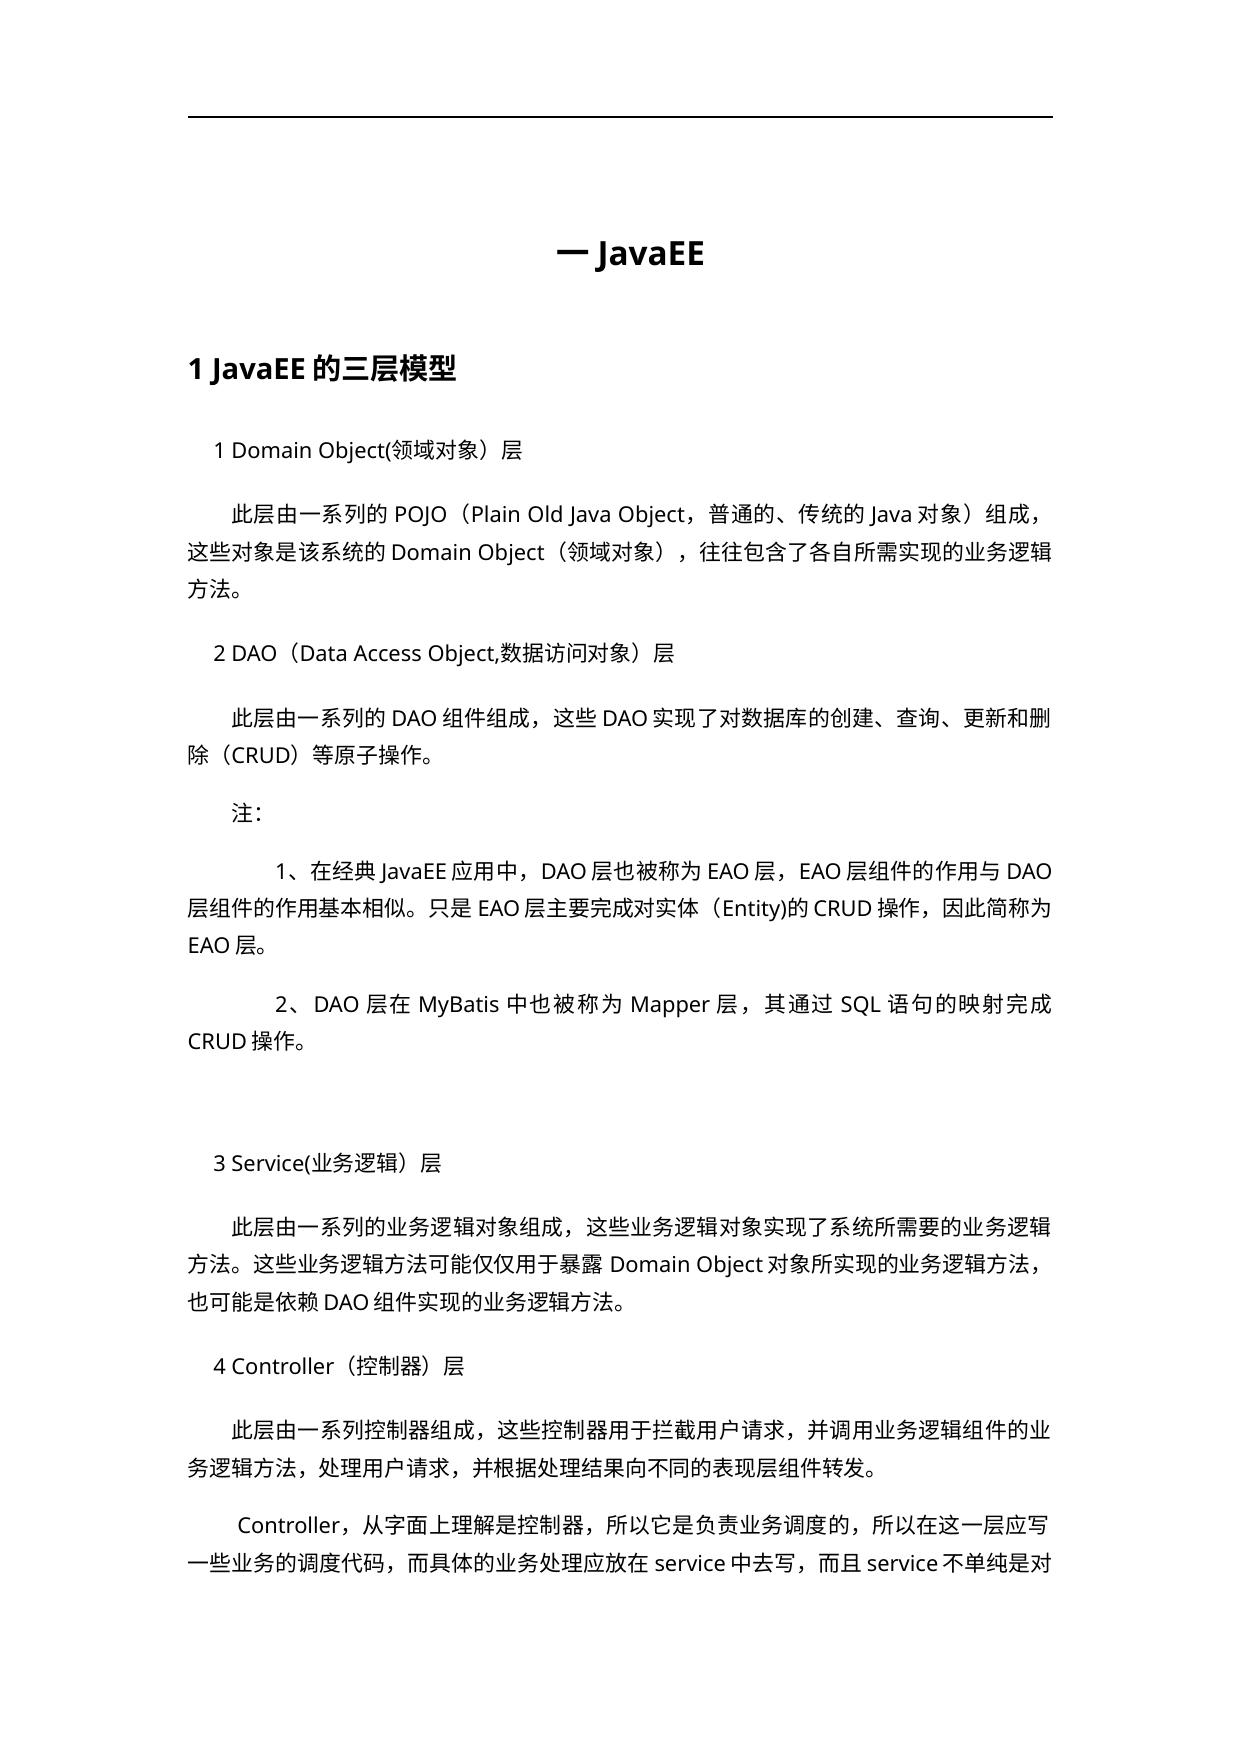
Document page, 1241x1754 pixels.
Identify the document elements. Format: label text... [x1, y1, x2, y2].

text 此层由一系列控制器组成，这些控制器用于拦截用户请求，并调用业务逻辑组件的业务逻辑方法，处理用户请求，并根据处理结果向不同的表现层组件转发。 [187, 1413, 1053, 1483]
subtitle JavaEE [187, 218, 1053, 283]
text 1、在经典JavaEE应用中，DAO层也被称为EAO层，EAO层组件的作用与DAO层组件的作用基本相似。只是EAO层主要完成对实体（Entity)的CRUD操作，因此简称为EAO层。 [187, 854, 1053, 961]
text 此层由一系列的POJO（Plain Old Java Object，普通的、传统的Java对象）组成，这些对象是该系统的Domain Object（领域对象），往往包含了各自所需实现的业务逻辑方法。 [187, 497, 1053, 604]
text 此层由一系列的DAO组件组成，这些DAO实现了对数据库的创建、查询、更新和删除（CRUD）等原子操作。 [187, 700, 1053, 770]
subtitle Service(业务逻辑）层 [187, 1146, 1053, 1178]
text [187, 1508, 1053, 1578]
subtitle DAO（Data Access Object,数据访问对象）层 [187, 636, 1053, 668]
text 注： [187, 796, 1053, 828]
subtitle JavaEE的三层模型 [187, 334, 1053, 399]
text 此层由一系列的业务逻辑对象组成，这些业务逻辑对象实现了系统所需要的业务逻辑方法。这些业务逻辑方法可能仅仅用于暴露 Domain Object对象所实现的业务逻辑方法，也可能是依赖DAO组件实现的业务逻辑方法。 [187, 1210, 1053, 1317]
text 2、DAO层在MyBatis中也被称为Mapper层，其通过SQL语句的映射完成CRUD操作。 [187, 986, 1053, 1056]
subtitle Domain Object(领域对象）层 [187, 433, 1053, 465]
subtitle Controller（控制器）层 [187, 1349, 1053, 1381]
